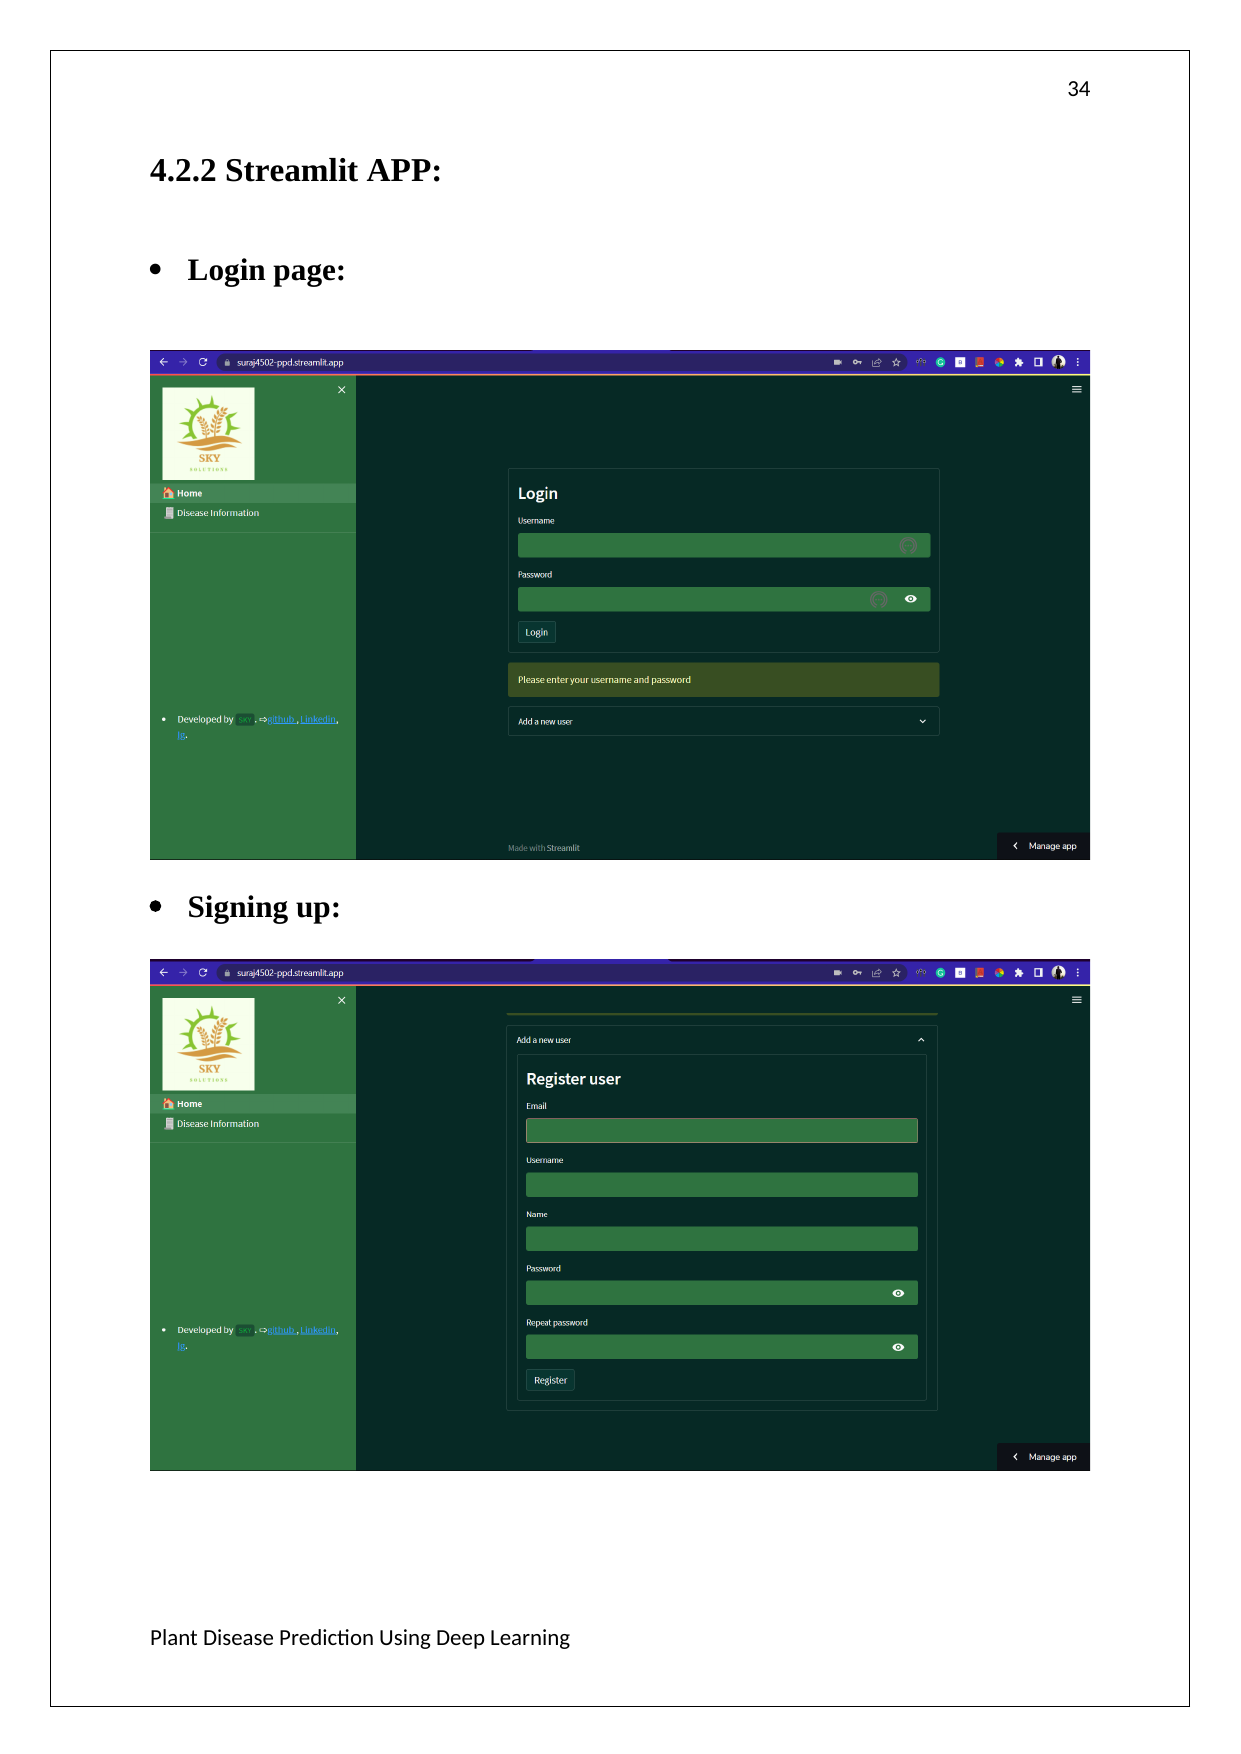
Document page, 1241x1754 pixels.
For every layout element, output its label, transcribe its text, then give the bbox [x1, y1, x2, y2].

picture [150, 959, 1091, 1471]
subtitle Streamlit APP: [150, 150, 1090, 188]
list Signing up: [150, 888, 1090, 924]
picture [150, 350, 1091, 860]
subtitle Login page: [150, 252, 1090, 287]
